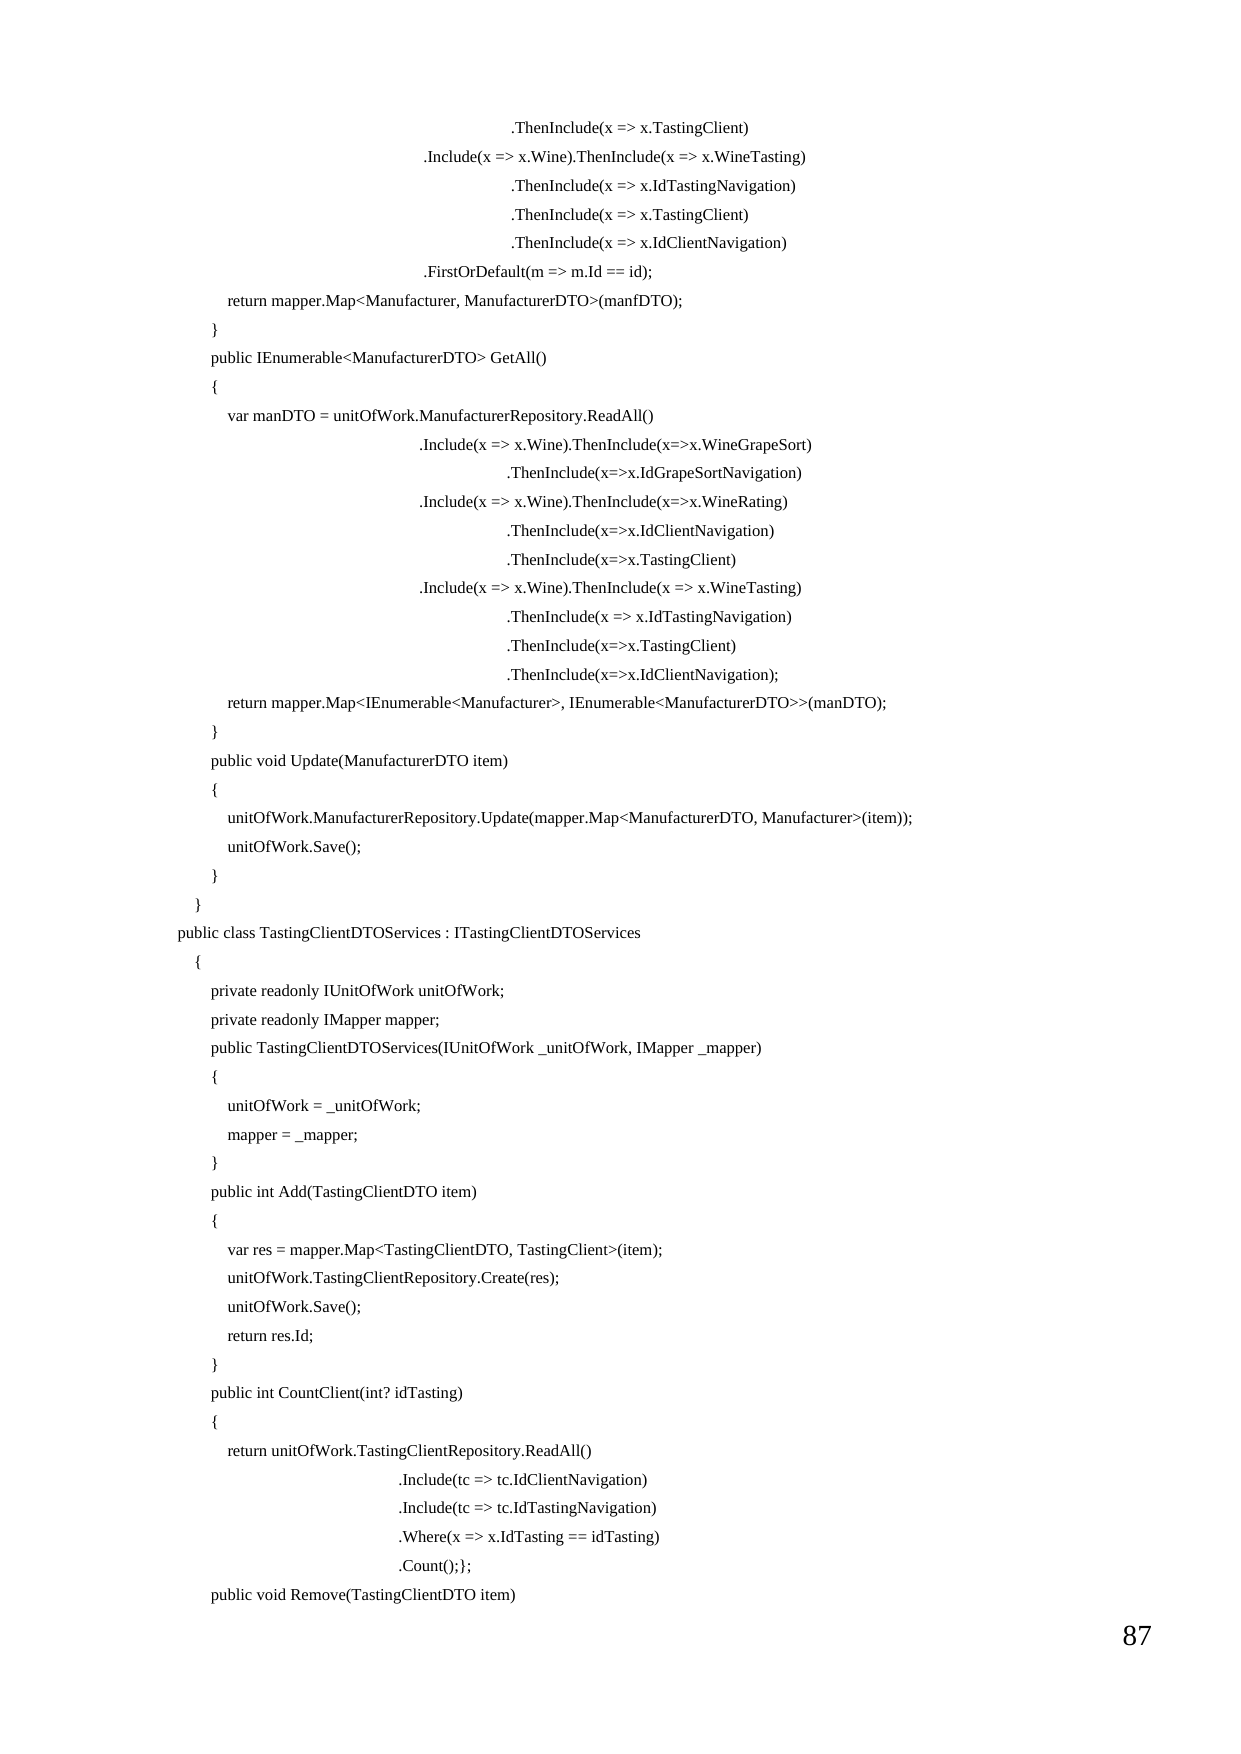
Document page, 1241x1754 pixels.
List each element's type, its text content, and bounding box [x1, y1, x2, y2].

text } [177, 1153, 1152, 1172]
text return res.Id; [177, 1326, 1152, 1345]
text unitOfWork.Save(); [177, 1297, 1152, 1316]
text .Where(x => x.IdTasting == idTasting) [177, 1527, 1152, 1546]
text { [177, 377, 1152, 396]
text .Include(x => x.Wine).ThenInclude(x=>x.WineRating) [177, 492, 1152, 511]
text public void Update(ManufacturerDTO item) [177, 751, 1152, 770]
text private readonly IMapper mapper; [177, 1009, 1152, 1028]
text unitOfWork.TastingClientRepository.Create(res); [177, 1268, 1152, 1287]
text var manDTO = unitOfWork.ManufacturerRepository.ReadAll() [177, 406, 1152, 425]
text public TastingClientDTOServices(IUnitOfWork _unitOfWork, IMapper _mapper) [177, 1038, 1152, 1057]
text var res = mapper.Map<TastingClientDTO, TastingClient>(item); [177, 1239, 1152, 1258]
text private readonly IUnitOfWork unitOfWork; [177, 981, 1152, 1000]
text .ThenInclude(x=>x.IdGrapeSortNavigation) [177, 463, 1152, 482]
text mapper = _mapper; [177, 1124, 1152, 1143]
text .ThenInclude(x=>x.TastingClient) [177, 636, 1152, 655]
text } [177, 319, 1152, 338]
text { [177, 1412, 1152, 1431]
text public class TastingClientDTOServices : ITastingClientDTOServices [177, 923, 1152, 942]
text } [177, 866, 1152, 885]
text .Include(tc => tc.IdClientNavigation) [177, 1469, 1152, 1488]
text return mapper.Map<Manufacturer, ManufacturerDTO>(manfDTO); [177, 291, 1152, 310]
text public int CountClient(int? idTasting) [177, 1383, 1152, 1402]
text unitOfWork.Save(); [177, 837, 1152, 856]
text return unitOfWork.TastingClientRepository.ReadAll() [177, 1441, 1152, 1460]
text public IEnumerable<ManufacturerDTO> GetAll() [177, 348, 1152, 367]
text .Count();}; [177, 1556, 1152, 1575]
text { [177, 952, 1152, 971]
text public void Remove(TastingClientDTO item) [177, 1584, 1152, 1603]
text .ThenInclude(x => x.TastingClient) [177, 118, 1152, 137]
text .ThenInclude(x=>x.IdClientNavigation); [177, 664, 1152, 683]
text public int Add(TastingClientDTO item) [177, 1182, 1152, 1201]
text .ThenInclude(x => x.IdTastingNavigation) [177, 607, 1152, 626]
text .Include(x => x.Wine).ThenInclude(x => x.WineTasting) [177, 578, 1152, 597]
text .ThenInclude(x => x.IdTastingNavigation) [177, 176, 1152, 195]
text .ThenInclude(x=>x.TastingClient) [177, 549, 1152, 568]
text } [177, 722, 1152, 741]
text } [177, 1354, 1152, 1373]
text { [177, 1211, 1152, 1230]
text { [177, 779, 1152, 798]
text .Include(x => x.Wine).ThenInclude(x => x.WineTasting) [177, 147, 1152, 166]
text } [177, 894, 1152, 913]
text unitOfWork.ManufacturerRepository.Update(mapper.Map<ManufacturerDTO, Manufacturer>(item)); [177, 808, 1152, 827]
text .ThenInclude(x=>x.IdClientNavigation) [177, 521, 1152, 540]
text .ThenInclude(x => x.IdClientNavigation) [177, 233, 1152, 252]
text .FirstOrDefault(m => m.Id == id); [177, 262, 1152, 281]
text { [177, 1067, 1152, 1086]
text .Include(x => x.Wine).ThenInclude(x=>x.WineGrapeSort) [177, 434, 1152, 453]
text .ThenInclude(x => x.TastingClient) [177, 204, 1152, 223]
text unitOfWork = _unitOfWork; [177, 1096, 1152, 1115]
text return mapper.Map<IEnumerable<Manufacturer>, IEnumerable<ManufacturerDTO>>(manDTO); [177, 693, 1152, 712]
text .Include(tc => tc.IdTastingNavigation) [177, 1498, 1152, 1517]
